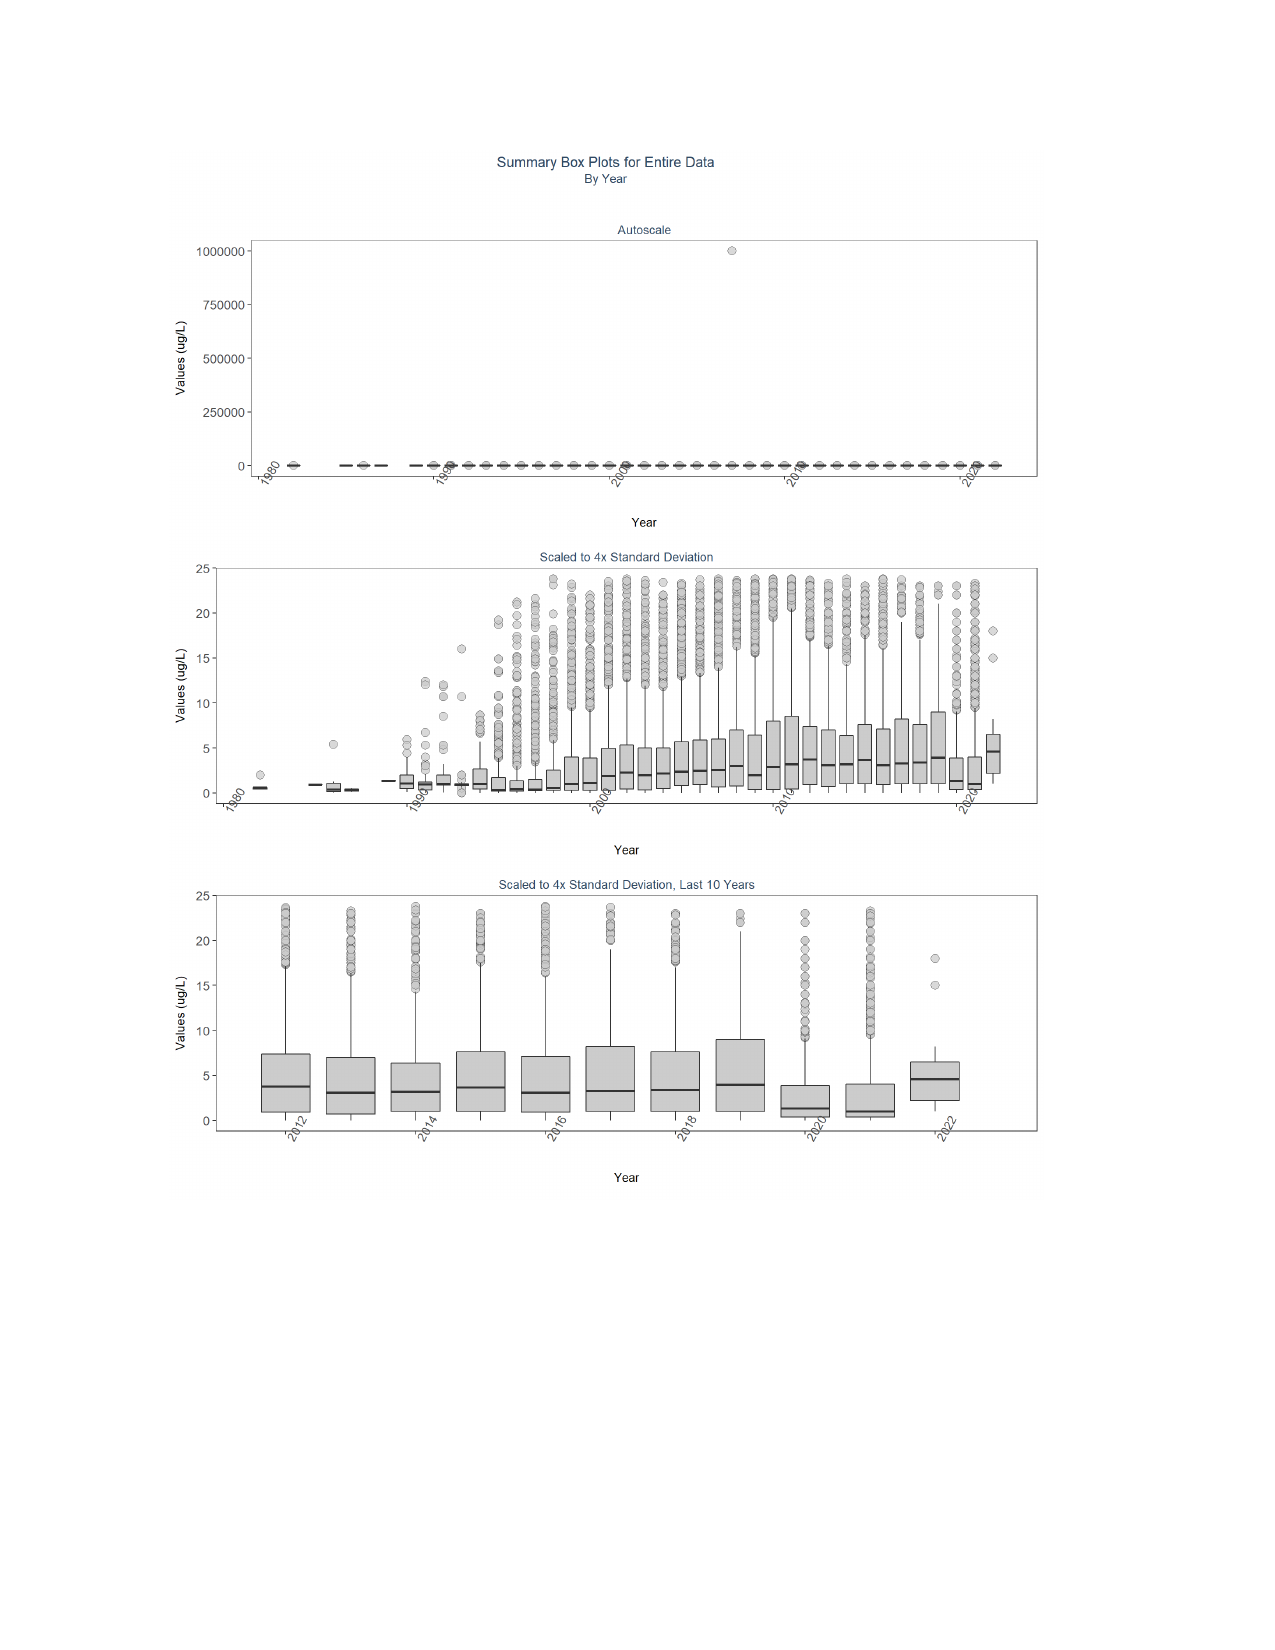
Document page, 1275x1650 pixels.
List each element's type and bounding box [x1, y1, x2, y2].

picture [168, 150, 1044, 1200]
